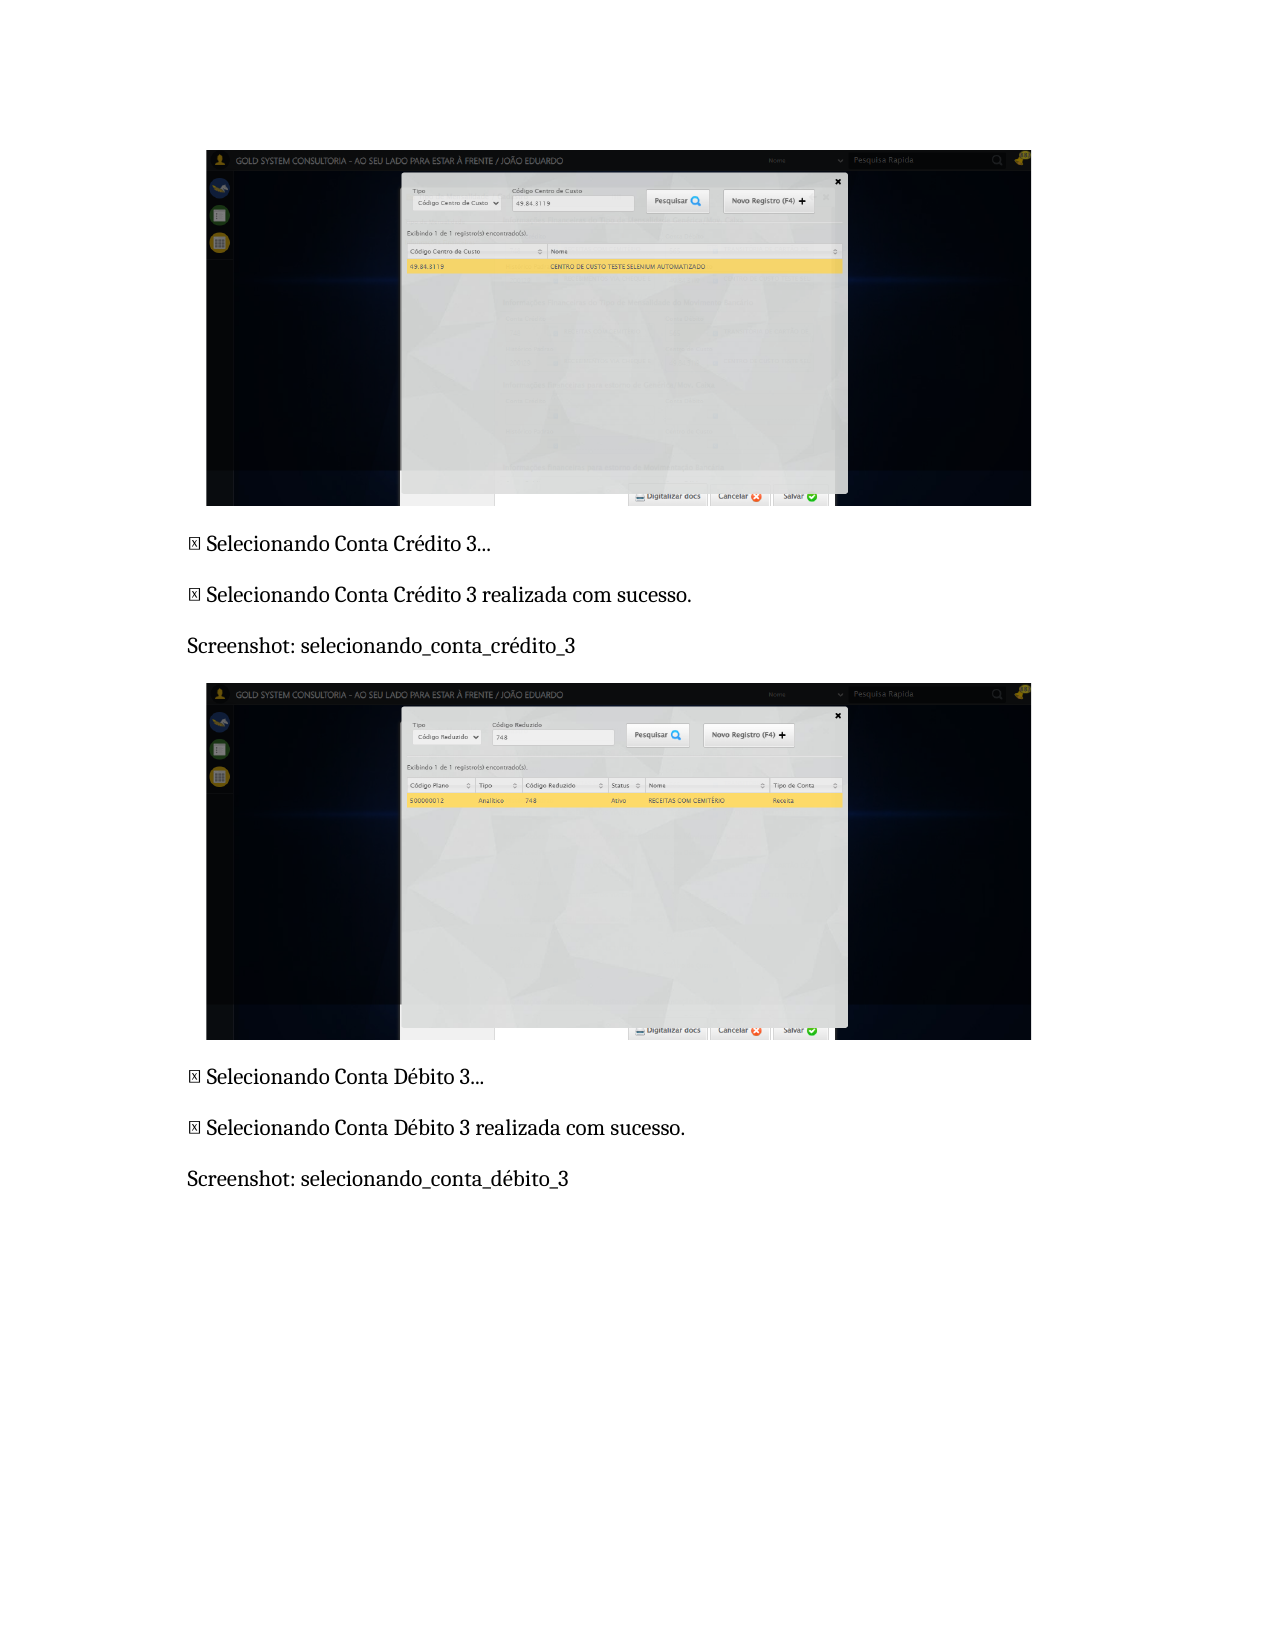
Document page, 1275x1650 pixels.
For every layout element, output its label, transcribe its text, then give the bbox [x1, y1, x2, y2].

picture [206, 150, 1032, 506]
text ✅ Selecionando Conta Débito 3 realizada com sucesso. [187, 1115, 1087, 1141]
text Screenshot: selecionando_conta_débito_3 [187, 1166, 1087, 1192]
text 🔄 Selecionando Conta Débito 3... [187, 1064, 1087, 1090]
text Screenshot: selecionando_conta_crédito_3 [187, 632, 1087, 659]
text ✅ Selecionando Conta Crédito 3 realizada com sucesso. [187, 581, 1087, 608]
text 🔄 Selecionando Conta Crédito 3... [187, 530, 1087, 557]
picture [206, 683, 1032, 1040]
